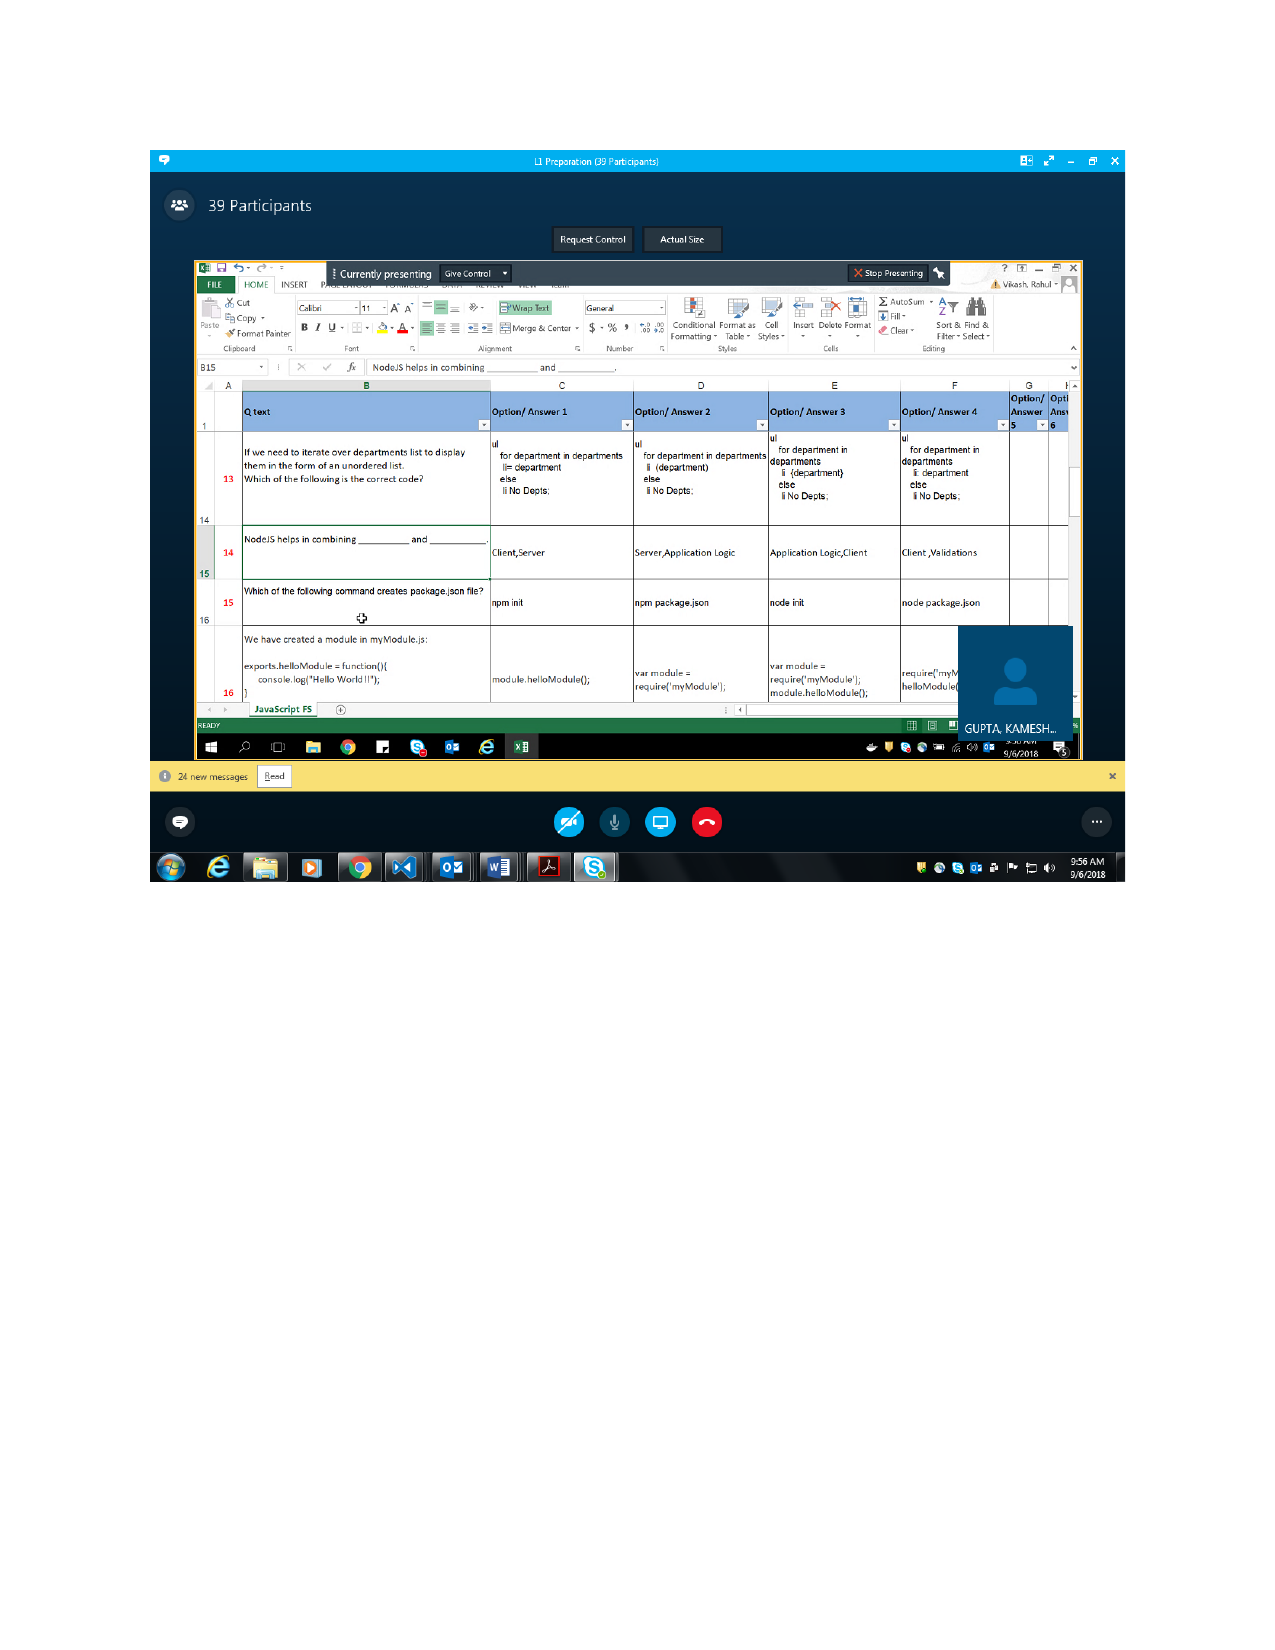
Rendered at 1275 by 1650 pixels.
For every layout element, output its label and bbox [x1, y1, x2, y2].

picture [160, 156, 169, 163]
picture [150, 173, 1125, 882]
